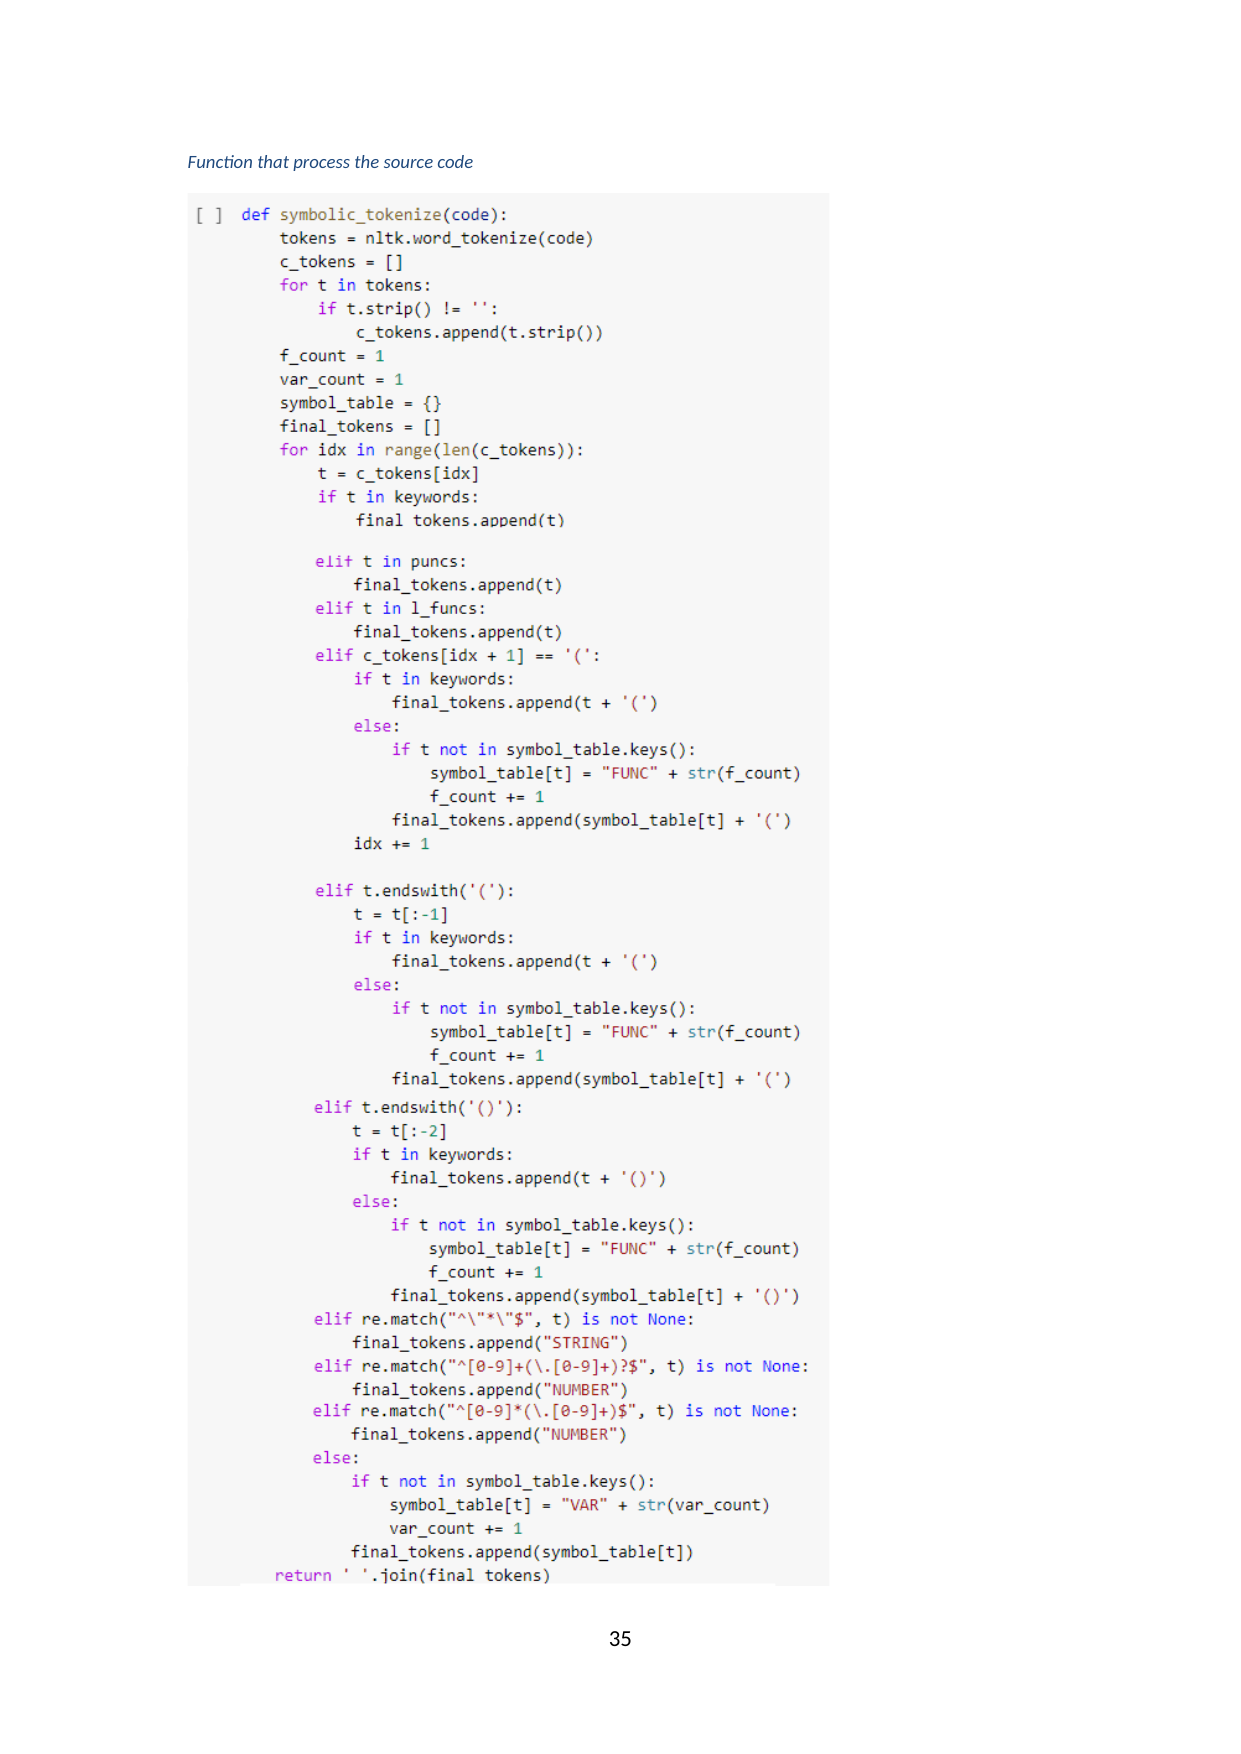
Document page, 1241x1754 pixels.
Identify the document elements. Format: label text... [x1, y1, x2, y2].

picture [187, 193, 830, 1586]
text Function that process the source code [187, 150, 1053, 173]
